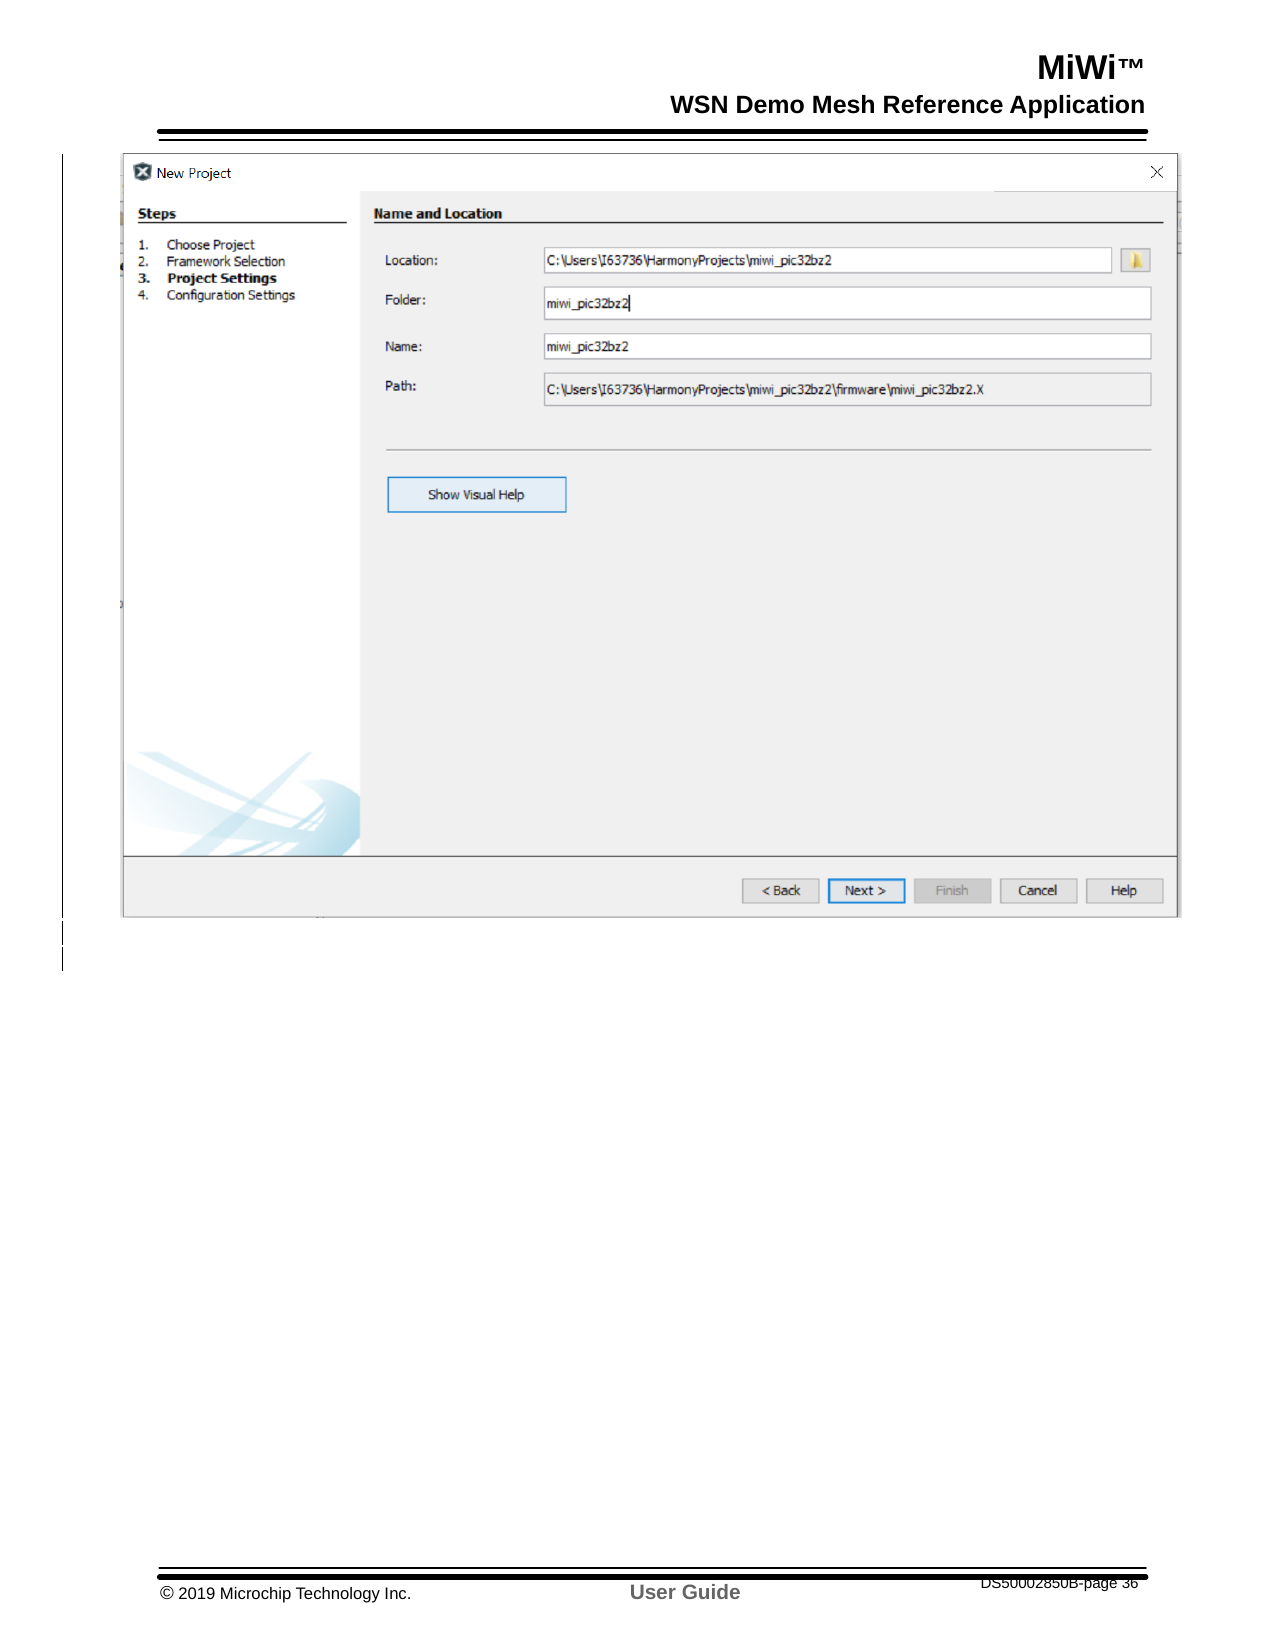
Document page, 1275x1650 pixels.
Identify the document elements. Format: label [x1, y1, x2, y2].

picture [120, 153, 1182, 918]
